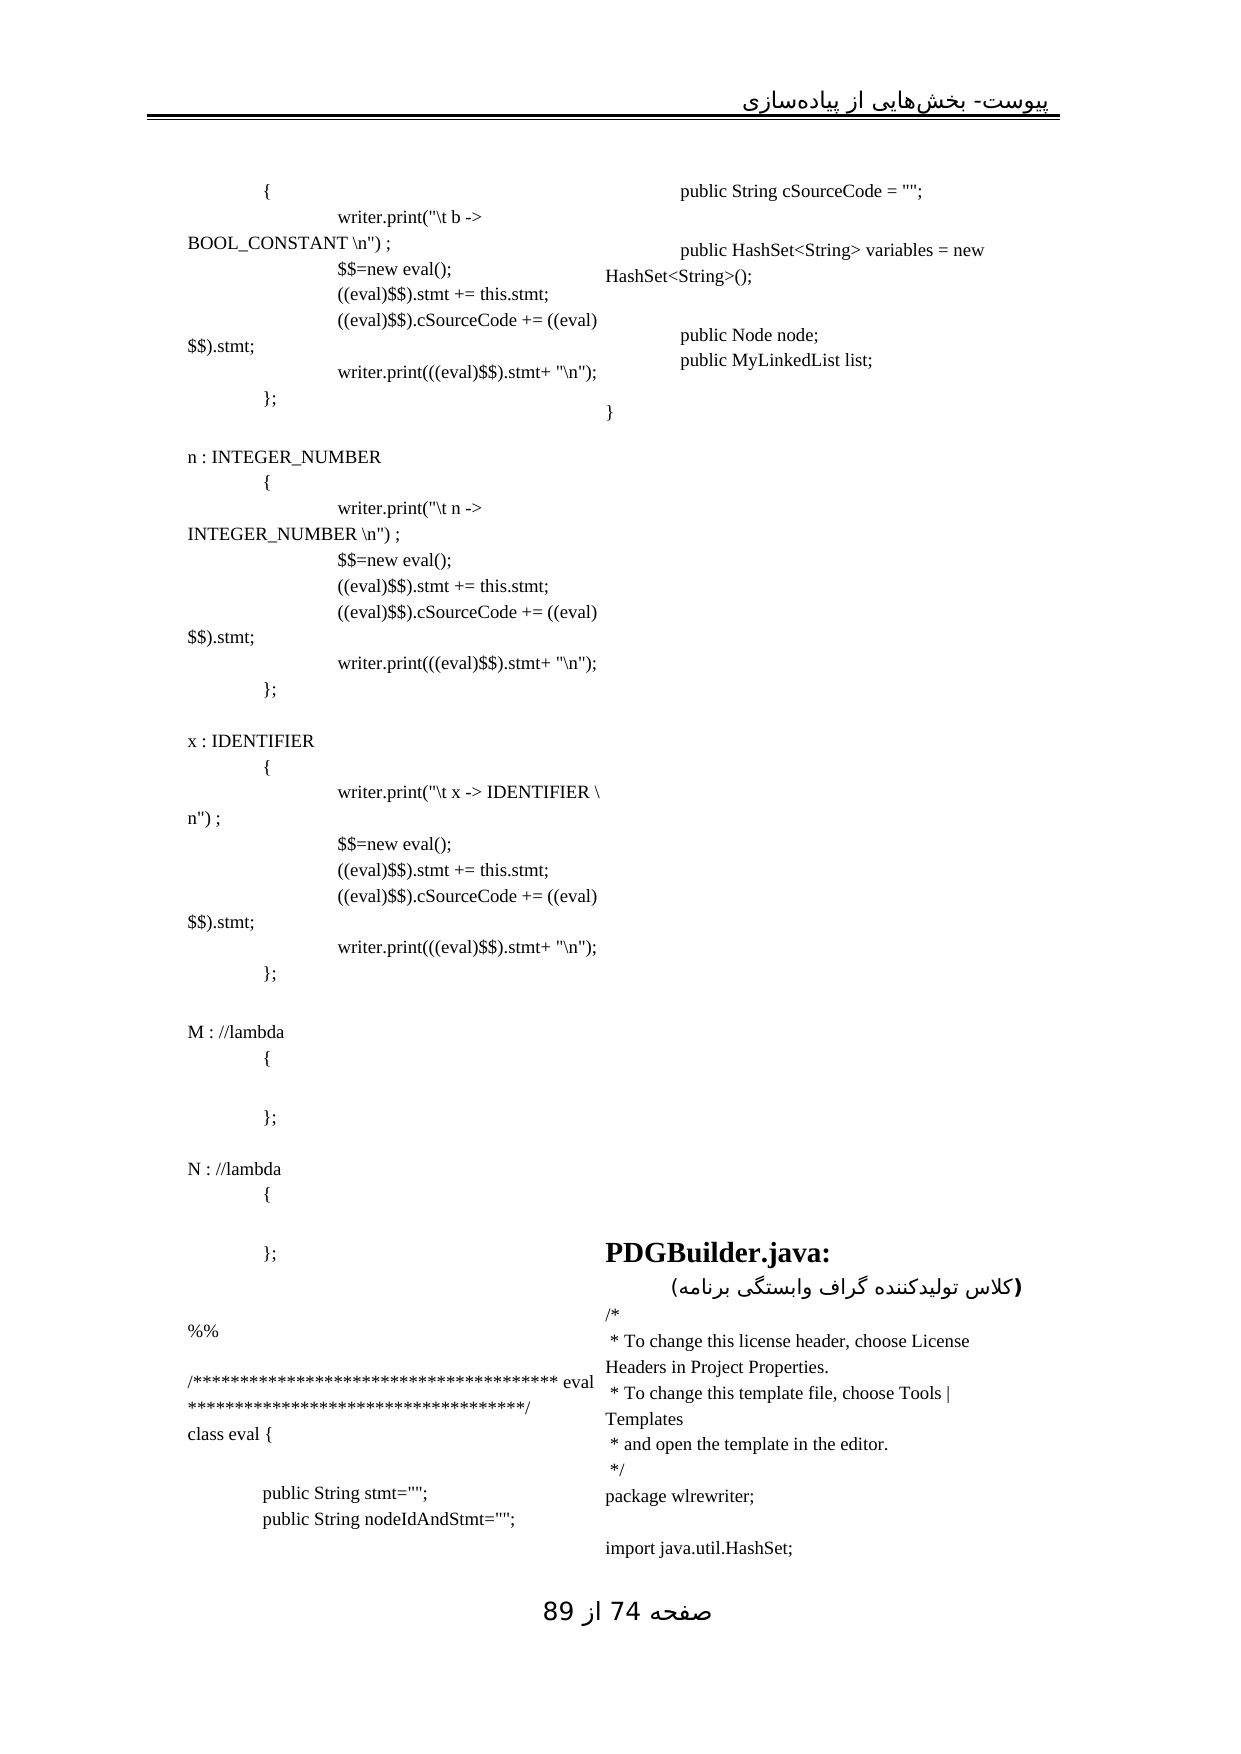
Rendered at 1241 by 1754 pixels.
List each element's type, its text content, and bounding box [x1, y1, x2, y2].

text { [187, 180, 605, 202]
text n : INTEGER_NUMBER [187, 446, 605, 467]
text }; [187, 962, 605, 984]
text * To change this template file, choose Tools | Templates [605, 1382, 1023, 1429]
text writer.print(((eval)$$).stmt+ "\n"); [187, 936, 605, 958]
text ((eval)$$).cSourceCode += ((eval)$$).stmt; [187, 309, 605, 357]
text x : IDENTIFIER [187, 730, 605, 751]
text writer.print(((eval)$$).stmt+ "\n"); [187, 652, 605, 674]
text public String nodeIdAndStmt=""; [187, 1508, 605, 1529]
text * To change this license header, choose License Headers in Project Properties. [605, 1330, 1023, 1377]
text { [187, 471, 605, 493]
text ((eval)$$).cSourceCode += ((eval)$$).stmt; [187, 885, 605, 932]
text { [187, 756, 605, 777]
text PDGBuilder.java: [605, 1235, 1023, 1268]
text { [187, 1047, 605, 1068]
text M : //lambda [187, 1021, 605, 1043]
text package wlrewriter; [605, 1485, 1023, 1506]
text ((eval)$$).stmt += this.stmt; [187, 575, 605, 596]
text ((eval)$$).stmt += this.stmt; [187, 859, 605, 880]
text writer.print(((eval)$$).stmt+ "\n"); [187, 361, 605, 382]
text public MyLinkedList list; [605, 349, 1023, 371]
text ((eval)$$).cSourceCode += ((eval)$$).stmt; [187, 601, 605, 648]
text N : //lambda [187, 1157, 605, 1179]
text $$=new eval(); [187, 257, 605, 279]
text }; [187, 1106, 605, 1127]
text $$=new eval(); [187, 833, 605, 854]
text $$=new eval(); [187, 549, 605, 570]
text public String stmt=""; [187, 1482, 605, 1503]
text import java.util.HashSet; [605, 1537, 1023, 1558]
text /* [605, 1304, 1023, 1326]
text public String cSourceCode = ""; [605, 180, 1023, 202]
text /*************************************** eval ************************************/ [187, 1371, 605, 1419]
text }; [187, 678, 605, 699]
text ((eval)$$).stmt += this.stmt; [187, 283, 605, 305]
text * and open the template in the editor. [605, 1433, 1023, 1455]
text } [605, 401, 1023, 423]
text }; [187, 387, 605, 408]
text class eval { [187, 1423, 605, 1444]
text writer.print("\t x -> IDENTIFIER \n") ; [187, 781, 605, 829]
text writer.print("\t n -> INTEGER_NUMBER \n") ; [187, 497, 605, 544]
text }; [187, 1242, 605, 1264]
text public Node node; [605, 323, 1023, 345]
text { [187, 1183, 605, 1205]
text (کلاس تولیدکننده گراف وابستگی برنامه) [605, 1275, 1023, 1299]
text public HashSet<String> variables = new HashSet<String>(); [605, 239, 1023, 286]
text writer.print("\t b -> BOOL_CONSTANT \n") ; [187, 206, 605, 253]
text */ [605, 1459, 1023, 1481]
text %% [187, 1319, 605, 1341]
